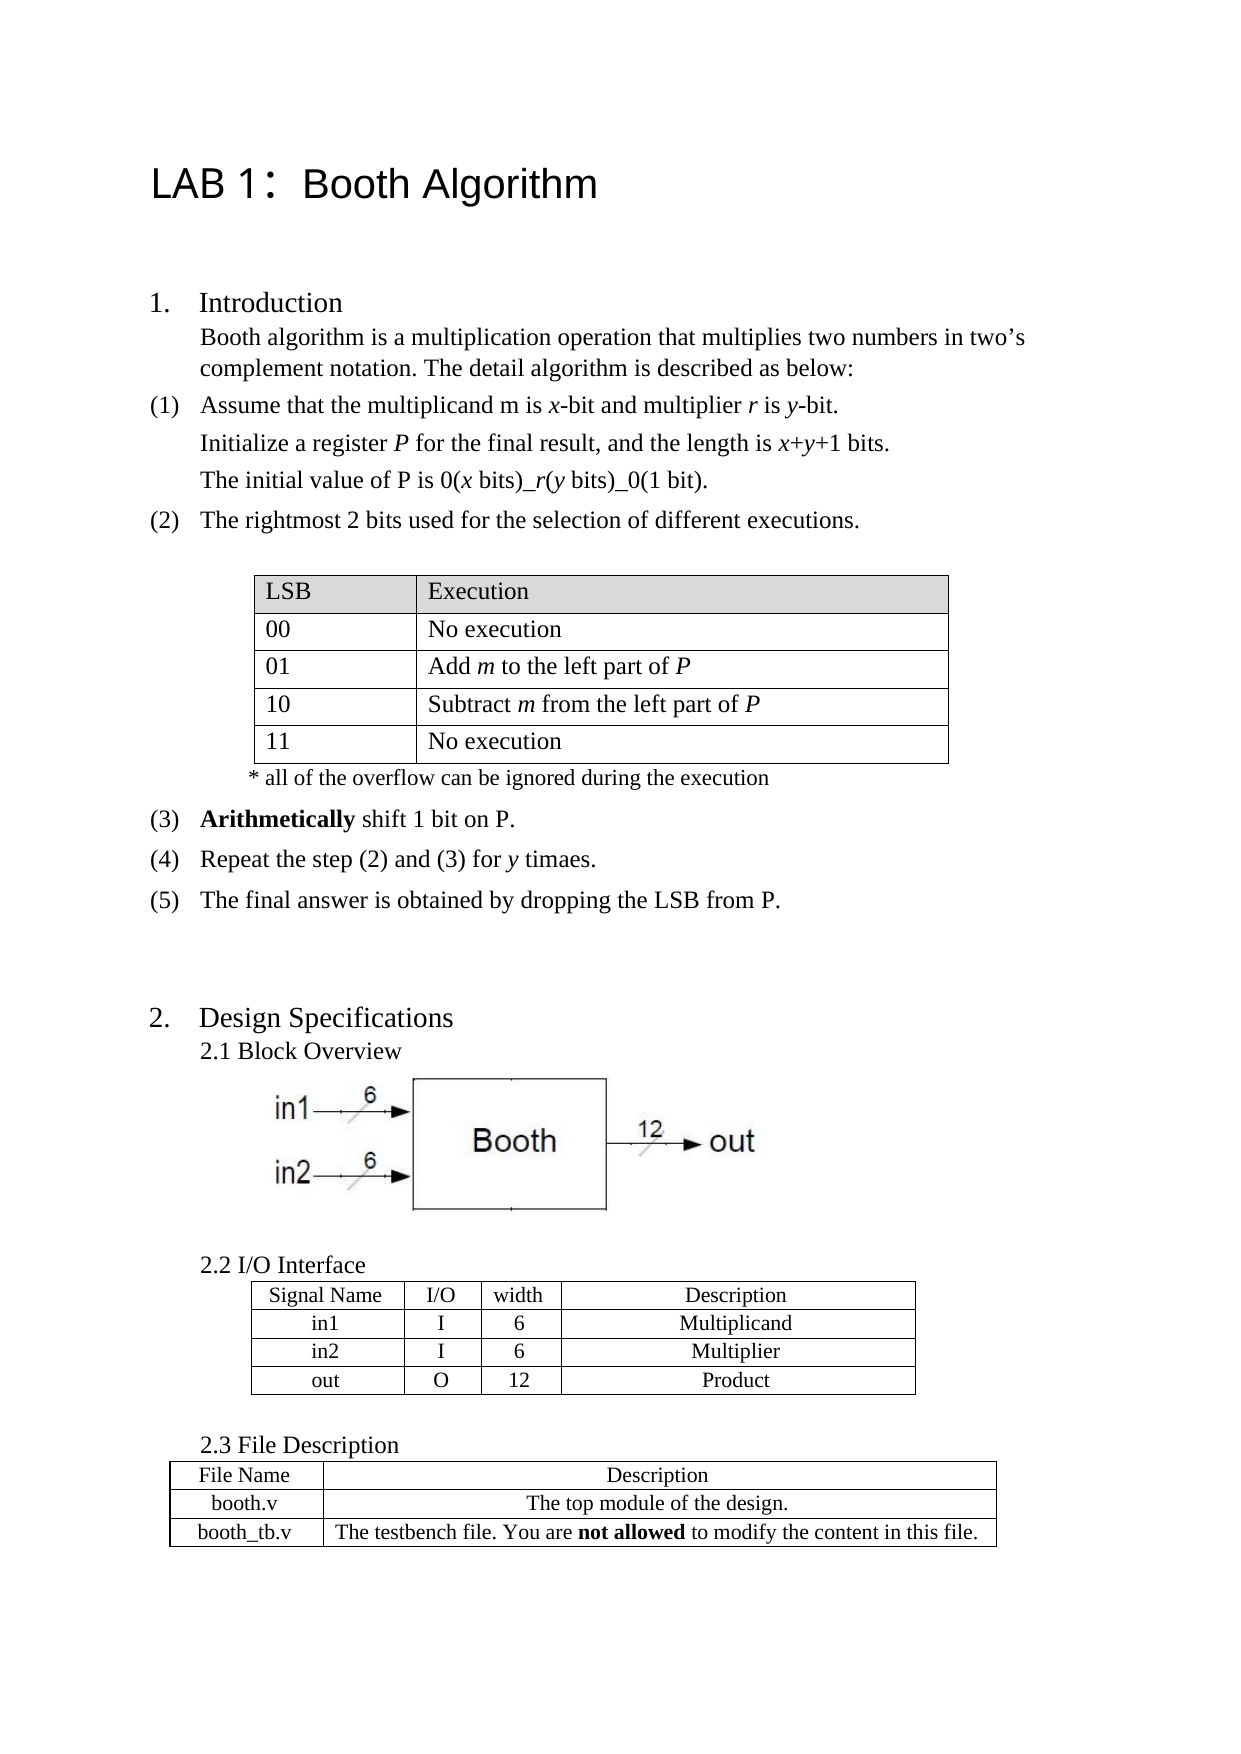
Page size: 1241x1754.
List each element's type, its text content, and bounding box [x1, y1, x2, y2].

table_cell 6 [482, 1339, 561, 1366]
table_header I/O [405, 1282, 481, 1309]
text 2.2 I/O Interface [199, 1250, 1090, 1278]
table_cell Multiplier [562, 1339, 915, 1366]
table_cell I [405, 1310, 481, 1337]
table_cell 11 [255, 726, 416, 763]
table_cell 10 [255, 689, 416, 725]
table_header width [482, 1282, 561, 1309]
table_cell Multiplicand [562, 1310, 915, 1337]
text The initial value of P is 0(x bits)_r(y bits)_0(1 bit). [200, 465, 1090, 494]
table_cell booth_tb.v [171, 1519, 323, 1546]
subtitle Introduction [148, 285, 1090, 319]
table_cell Subtract m from the left part of P [417, 689, 948, 725]
list The final answer is obtained by dropping the LSB from P. [150, 886, 1090, 914]
text 2.3 File Description [199, 1430, 1090, 1459]
table_cell 12 [482, 1367, 561, 1394]
table_header Description [562, 1282, 915, 1309]
table_cell 00 [255, 614, 416, 650]
subtitle LAB 1：Booth Algorithm [150, 150, 1090, 211]
list Arithmetically shift 1 bit on P. [150, 804, 1090, 833]
list The rightmost 2 bits used for the selection of different executions. [150, 505, 1090, 534]
table_cell booth.v [171, 1490, 323, 1518]
table_cell out [252, 1367, 404, 1394]
table_header File Name [171, 1462, 323, 1489]
table_cell I [405, 1339, 481, 1366]
table_header Description [324, 1462, 996, 1489]
table_cell O [405, 1367, 481, 1394]
table_cell No execution [417, 726, 948, 763]
table_cell 6 [482, 1310, 561, 1337]
table_cell Add m to the left part of P [417, 651, 948, 688]
list Assume that the multiplicand m is x-bit and multiplier r is y-bit. [150, 390, 1090, 419]
subtitle Design Specifications [148, 1000, 1090, 1034]
table_cell in1 [252, 1310, 404, 1337]
table_cell Product [562, 1367, 915, 1394]
table_header Signal Name [252, 1282, 404, 1309]
text 2.1 Block Overview [199, 1036, 1090, 1065]
table_cell The top module of the design. [324, 1490, 996, 1518]
table_cell 01 [255, 651, 416, 688]
text * all of the overflow can be ignored during the execution [150, 764, 1090, 790]
table_cell The testbench file. You are not allowed to modify the content in this file. [324, 1519, 996, 1546]
table_cell No execution [417, 614, 948, 650]
text Initialize a register P for the final result, and the length is x+y+1 bits. [200, 428, 1090, 456]
picture [240, 1067, 792, 1213]
table_header LSB [255, 576, 416, 613]
table_cell in2 [252, 1339, 404, 1366]
table_header Execution [417, 576, 948, 613]
text Booth algorithm is a multiplication operation that multiplies two numbers in two’s complement notation. The detail algorithm is described as below: [199, 322, 1090, 381]
list Repeat the step (2) and (3) for y timaes. [150, 844, 1090, 873]
